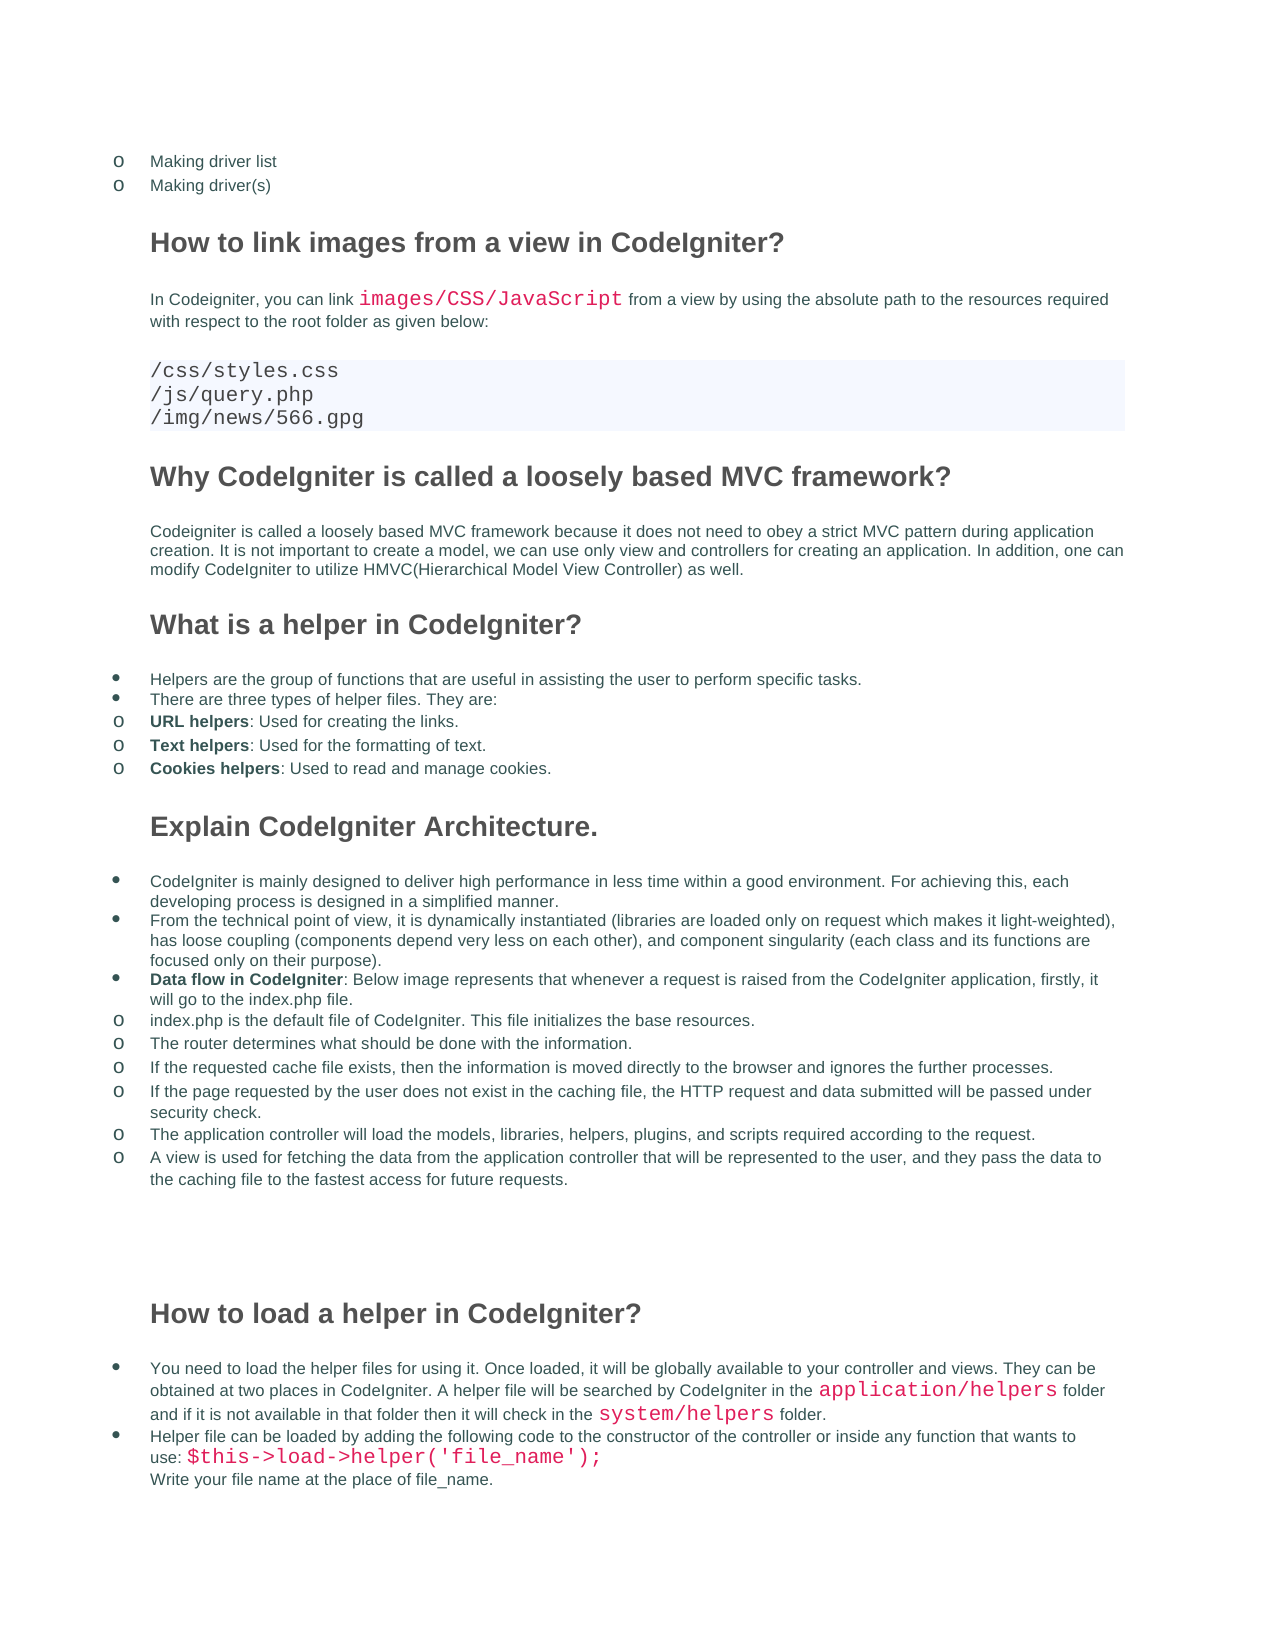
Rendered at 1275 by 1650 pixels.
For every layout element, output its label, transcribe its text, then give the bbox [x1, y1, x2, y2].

text Explain CodeIgniter Architecture. [150, 810, 1125, 843]
list There are three types of helper files. They are: [112, 690, 1125, 710]
text How to load a helper in CodeIgniter? [150, 1297, 1125, 1330]
list CodeIgniter is mainly designed to deliver high performance in less time within a good environment. For achieving this, each developing process is designed in a simplified manner. [112, 872, 1125, 911]
list If the requested cache file exists, then the information is moved directly to the browser and ignores the further processes. [112, 1056, 1125, 1080]
list Helper file can be loaded by adding the following code to the constructor of the controller or inside any function that wants to use: $this->load->helper('file_name'); Write your file name at the place of file_name. [112, 1426, 1125, 1489]
text /img/news/566.gpg [150, 407, 1125, 431]
list Making driver list [112, 150, 1125, 174]
text What is a helper in CodeIgniter? [150, 608, 1125, 641]
list The router determines what should be done with the information. [112, 1032, 1125, 1056]
list Cookies helpers: Used to read and manage cookies. [112, 757, 1125, 781]
list Data flow in CodeIgniter: Below image represents that whenever a request is raised from the CodeIgniter application, firstly, it will go to the index.php file. [112, 969, 1125, 1009]
list URL helpers: Used for creating the links. [112, 710, 1125, 734]
list If the page requested by the user does not exist in the caching file, the HTTP request and data submitted will be passed under security check. [112, 1080, 1125, 1122]
list The application controller will load the models, libraries, helpers, plugins, and scripts required according to the request. [112, 1122, 1125, 1146]
text In Codeigniter, you can link images/CSS/JavaScript from a view by using the absolute path to the resources required with respect to the root folder as given below: [150, 288, 1125, 331]
list Text helpers: Used for the formatting of text. [112, 734, 1125, 757]
list A view is used for fetching the data from the application controller that will be represented to the user, and they pass the data to the caching file to the fastest access for future requests. [112, 1146, 1125, 1189]
list Making driver(s) [112, 174, 1125, 197]
list Helpers are the group of functions that are useful in assisting the user to perform specific tasks. [112, 670, 1125, 690]
list You need to load the helper files for using it. Once loaded, it will be globally available to your controller and views. They can be obtained at two places in CodeIgniter. A helper file will be searched by CodeIgniter in the application/helpers folder and if it is not available in that folder then it will check in the system/helpers folder. [112, 1359, 1125, 1426]
text Codeigniter is called a loosely based MVC framework because it does not need to obey a strict MVC pattern during application creation. It is not important to create a model, we can use only view and controllers for creating an application. In addition, one can modify CodeIgniter to utilize HMVC(Hierarchical Model View Controller) as well. [150, 522, 1125, 579]
text /js/query.php [150, 384, 1125, 407]
text /css/styles.css [150, 360, 1125, 384]
list index.php is the default file of CodeIgniter. This file initializes the base resources. [112, 1009, 1125, 1032]
text Why CodeIgniter is called a loosely based MVC framework? [150, 460, 1125, 492]
list From the technical point of view, it is dynamically instantiated (libraries are loaded only on request which makes it light-weighted), has loose coupling (components depend very less on each other), and component singularity (each class and its functions are focused only on their purpose). [112, 911, 1125, 969]
text How to link images from a view in CodeIgniter? [150, 226, 1125, 259]
